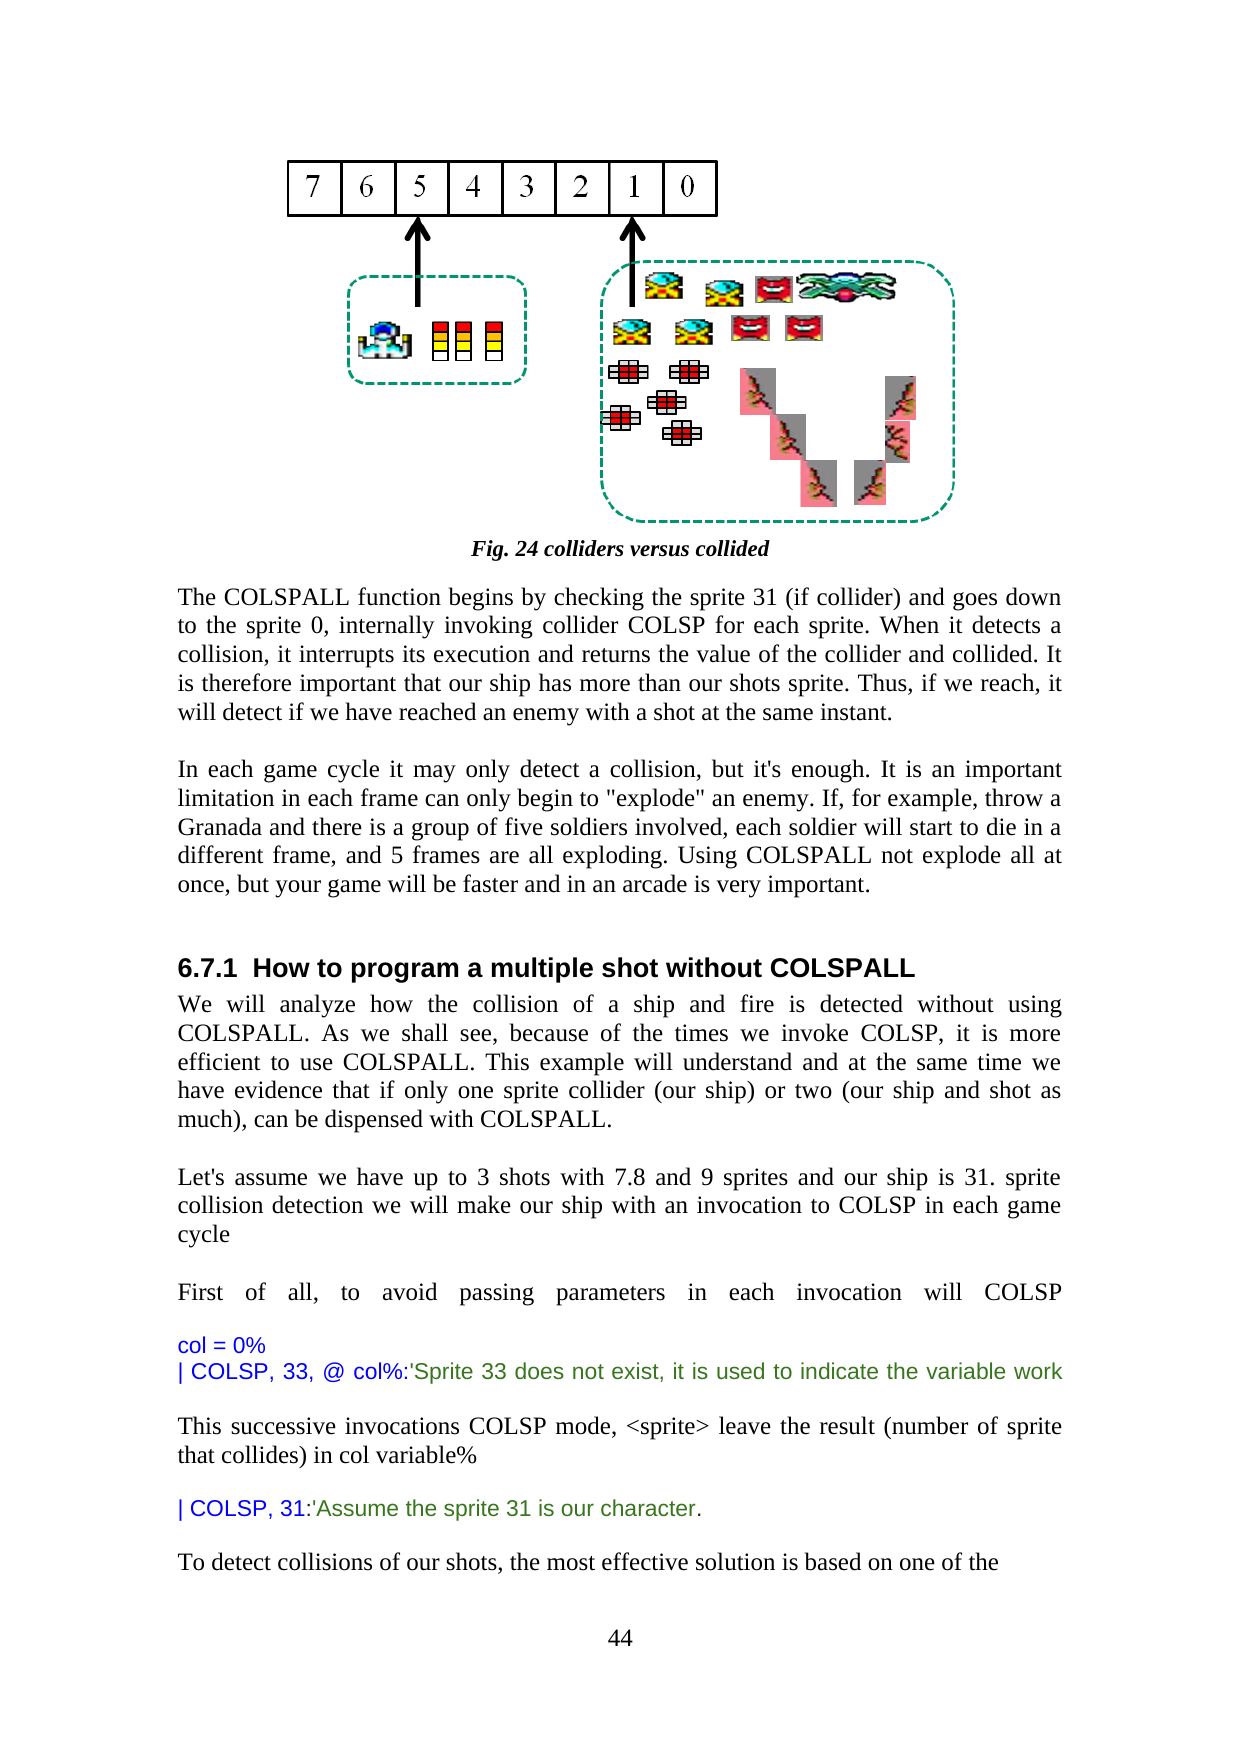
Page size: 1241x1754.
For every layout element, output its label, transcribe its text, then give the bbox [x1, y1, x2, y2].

text We will analyze how the collision of a ship and fire is detected without using COLSPALL. As we shall see, because of the times we invoke COLSP, it is more efficient to use COLSPALL. This example will understand and at the same time we have evidence that if only one sprite collider (our ship) or two (our ship and shot as much), can be dispensed with COLSPALL. [177, 989, 1063, 1133]
subtitle How to program a multiple shot without COLSPALL [177, 952, 1063, 983]
picture [269, 147, 972, 535]
text In each game cycle it may only detect a collision, but it's enough. It is an important limitation in each frame can only begin to "explode" an enemy. If, for example, throw a Granada and there is a group of five soldiers involved, each soldier will start to die in a different frame, and 5 frames are all exploding. Using COLSPALL not explode all at once, but your game will be faster and in an arcade is very important. [177, 754, 1063, 898]
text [177, 1495, 1063, 1576]
text First of all, to avoid passing parameters in each invocation will COLSP col = 0% [177, 1277, 1063, 1358]
text | COLSP, 33, @ col%:'Sprite 33 does not exist, it is used to indicate the variable work This successive invocations COLSP mode, <sprite> leave the result (number of sprite that collides) in col variable% [177, 1384, 1063, 1468]
text The COLSPALL function begins by checking the sprite 31 (if collider) and goes down to the sprite 0, internally invoking collider COLSP for each sprite. When it detects a collision, it interrupts its execution and returns the value of the collider and collided. It is therefore important that our ship has more than our shots sprite. Thus, if we reach, it will detect if we have reached an enemy with a shot at the same instant. [177, 582, 1063, 726]
text Fig. 24 colliders versus collided [177, 534, 1063, 561]
text Let's assume we have up to 3 shots with 7.8 and 9 sprites and our ship is 31. sprite collision detection we will make our ship with an invocation to COLSP in each game cycle [177, 1162, 1063, 1248]
